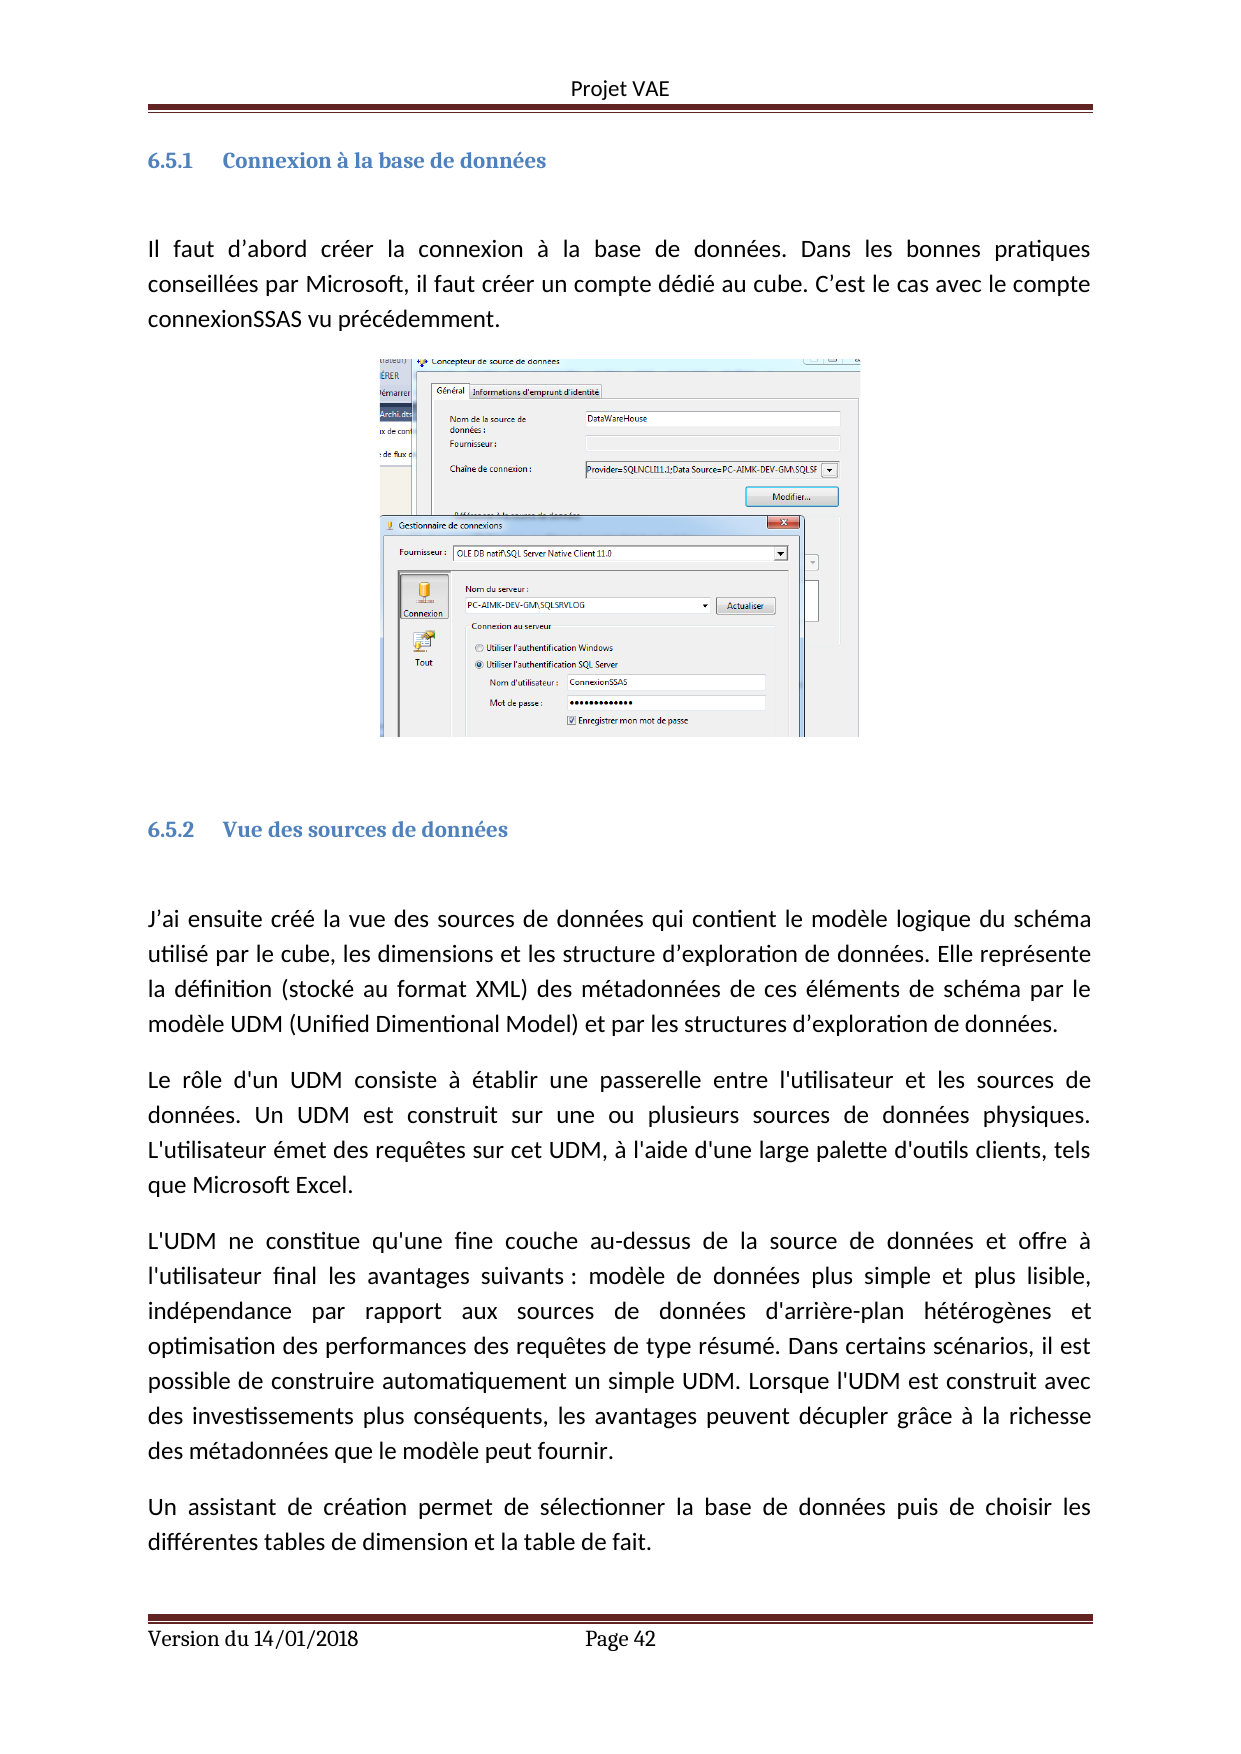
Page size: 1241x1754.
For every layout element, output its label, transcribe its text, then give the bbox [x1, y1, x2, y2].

text L'UDM ne constitue qu'une fine couche au-dessus de la source de données et offre à l'utilisateur final les avantages suivants : modèle de données plus simple et plus lisible, indépendance par rapport aux sources de données d'arrière-plan hétérogènes et optimisation des performances des requêtes de type résumé. Dans certains scénarios, il est possible de construire automatiquement un simple UDM. Lorsque l'UDM est construit avec des investissements plus conséquents, les avantages peuvent décupler grâce à la richesse des métadonnées que le modèle peut fournir. [148, 1225, 1093, 1465]
text Un assistant de création permet de sélectionner la base de données puis de choisir les différentes tables de dimension et la table de fait. [148, 1491, 1093, 1556]
text J’ai ensuite créé la vue des sources de données qui contient le modèle logique du schéma utilisé par le cube, les dimensions et les structure d’exploration de données. Elle représente la définition (stocké au format XML) des métadonnées de ces éléments de schéma par le modèle UDM (Unified Dimentional Model) et par les structures d’exploration de données. [148, 903, 1093, 1039]
picture [379, 359, 861, 737]
text Le rôle d'un UDM consiste à établir une passerelle entre l'utilisateur et les sources de données. Un UDM est construit sur une ou plusieurs sources de données physiques. L'utilisateur émet des requêtes sur cet UDM, à l'aide d'une large palette d'outils clients, tels que Microsoft Excel. [148, 1064, 1093, 1199]
subtitle Connexion à la base de données [148, 148, 1093, 174]
subtitle Vue des sources de données [148, 817, 1093, 843]
text Il faut d’abord créer la connexion à la base de données. Dans les bonnes pratiques conseillées par Microsoft, il faut créer un compte dédié au cube. C’est le cas avec le compte connexionSSAS vu précédemment. [148, 234, 1093, 334]
